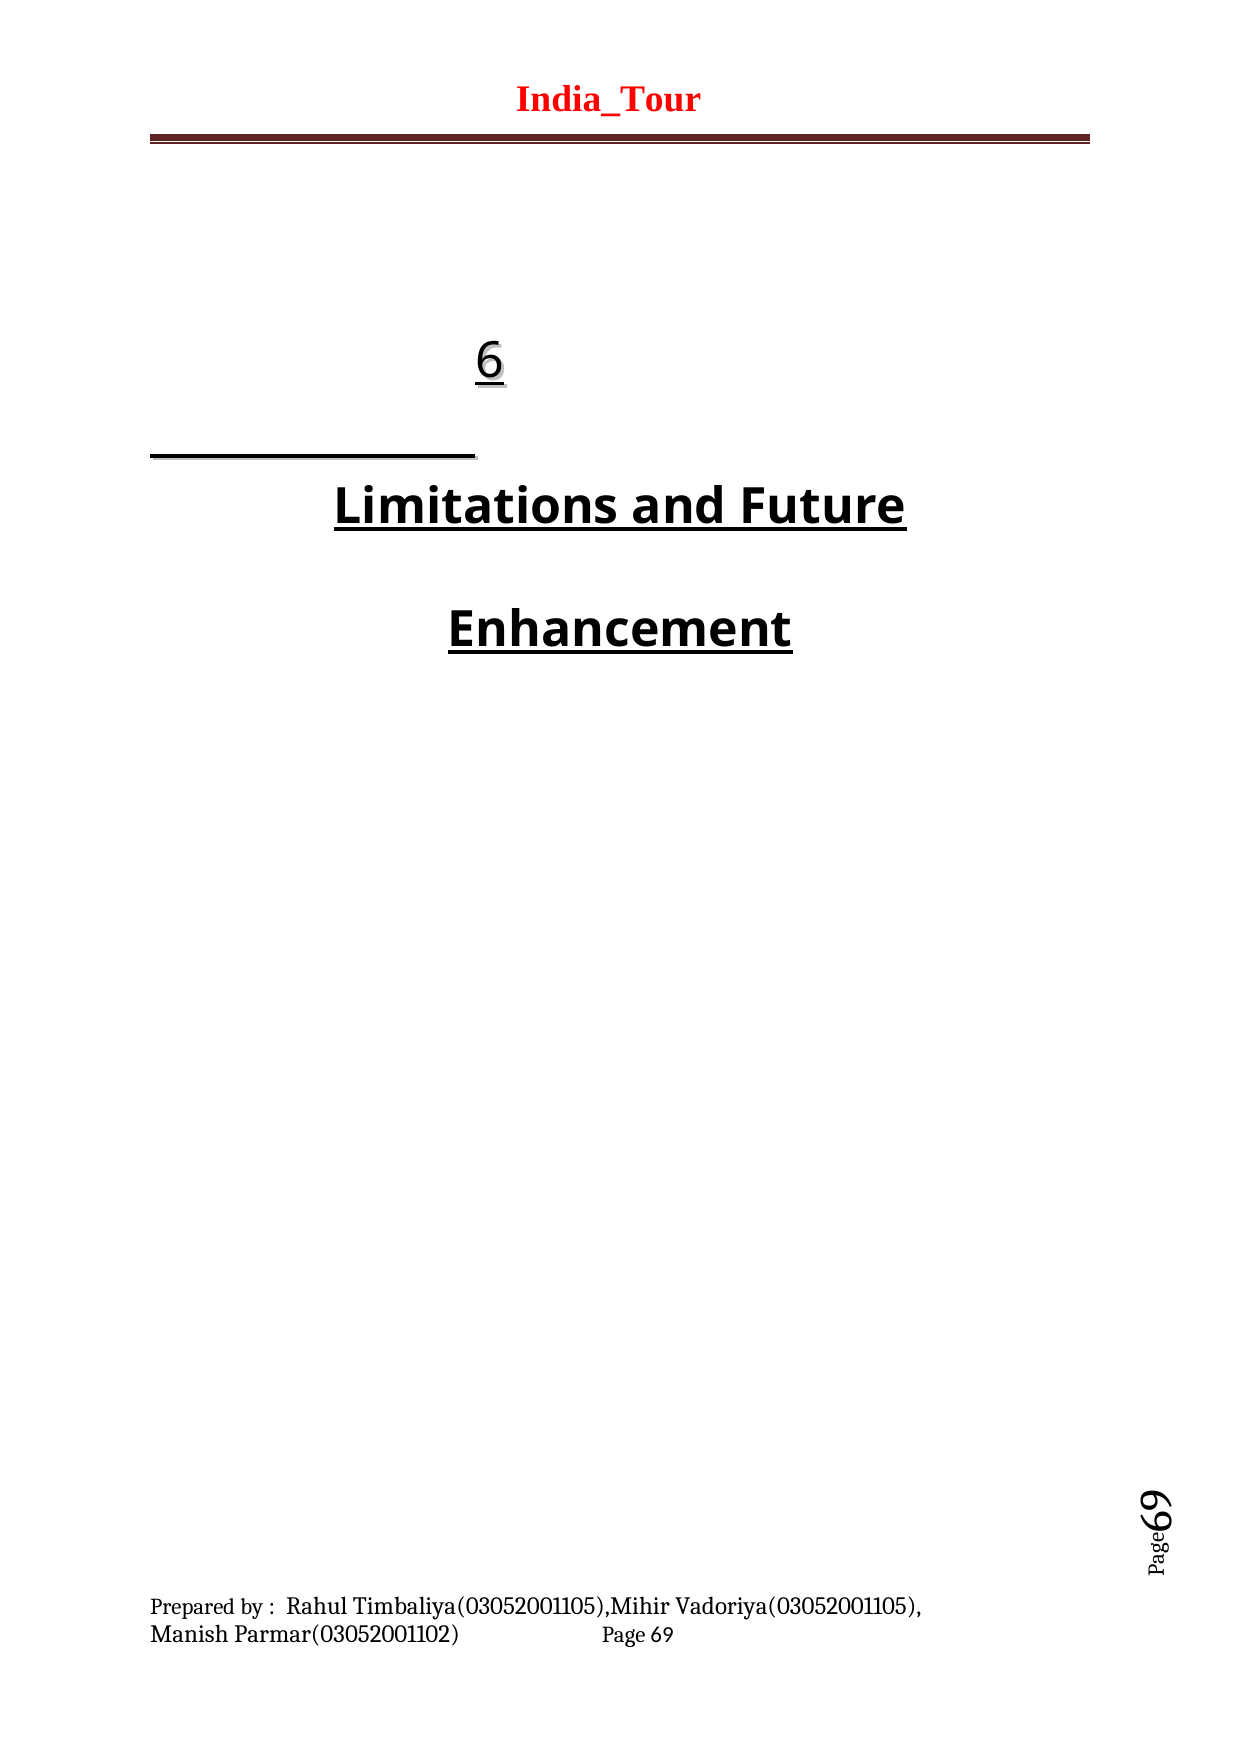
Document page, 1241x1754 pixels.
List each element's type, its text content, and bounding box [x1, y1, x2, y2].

text Limitations and Future [150, 470, 1090, 538]
text 6 [150, 324, 1090, 392]
text Enhancement [150, 593, 1090, 661]
